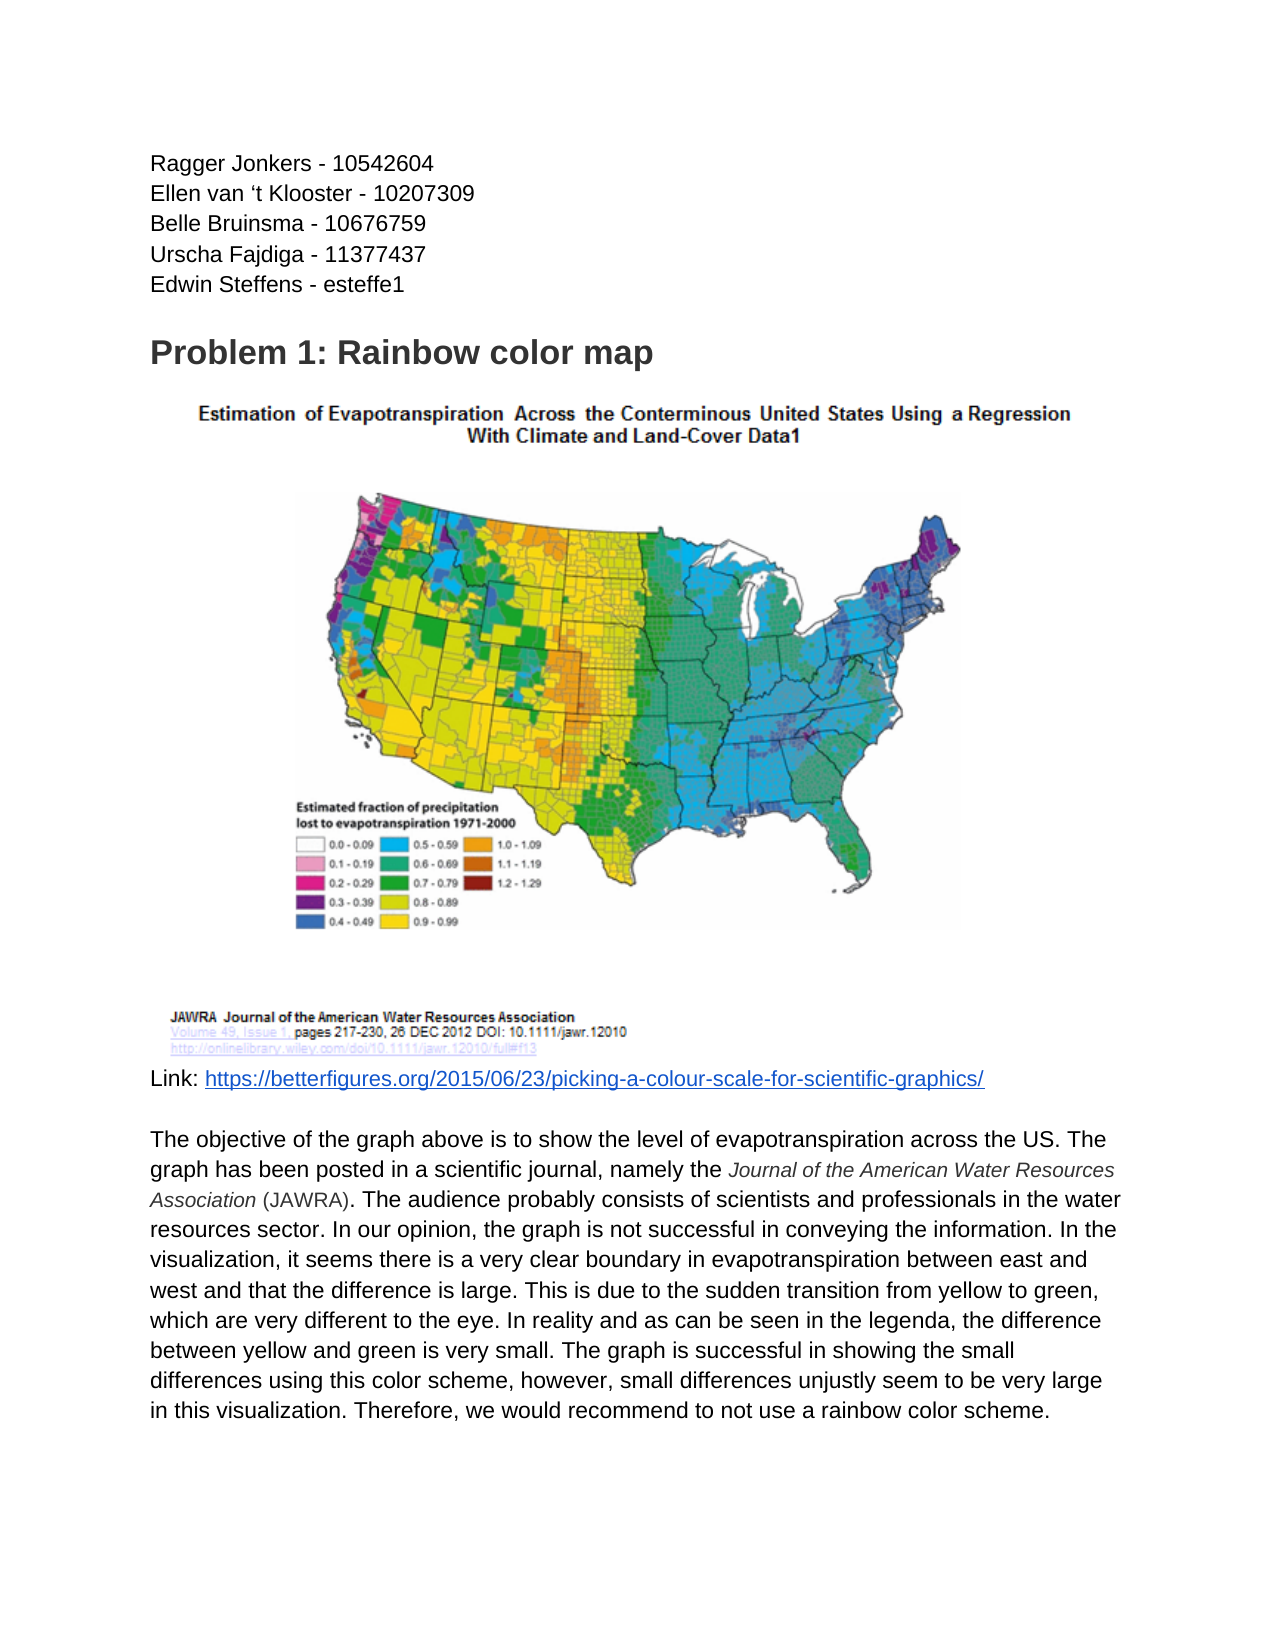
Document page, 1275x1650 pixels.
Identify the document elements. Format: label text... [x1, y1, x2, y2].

text Ragger Jonkers - 10542604 [150, 150, 1125, 176]
text The objective of the graph above is to show the level of evapotranspiration across the US. The graph has been posted in a scientific journal, namely the Journal of the American Water Resources Association (JAWRA). The audience probably consists of scientists and professionals in the water resources sector. In our opinion, the graph is not successful in conveying the information. In the visualization, it seems there is a very clear boundary in evapotranspiration between east and west and that the difference is large. This is due to the sudden transition from yellow to green, which are very different to the eye. In reality and as can be seen in the legenda, the difference between yellow and green is very small. The graph is successful in showing the small differences using this color scheme, however, small differences unjustly seem to be very large in this visualization. Therefore, we would recommend to not use a rainbow color scheme. [150, 1126, 1125, 1424]
picture [150, 392, 1125, 1062]
text Edwin Steffens - esteffe1 [150, 271, 1125, 297]
text Ellen van ‘t Klooster - 10207309 [150, 180, 1125, 207]
text Link: https://betterfigures.org/2015/06/23/picking-a-colour-scale-for-scientific-graphics/ [150, 1062, 1125, 1091]
text Belle Bruinsma - 10676759 [150, 210, 1125, 237]
subtitle Problem 1: Rainbow color map [150, 332, 1125, 372]
text Urscha Fajdiga - 11377437 [150, 241, 1125, 267]
